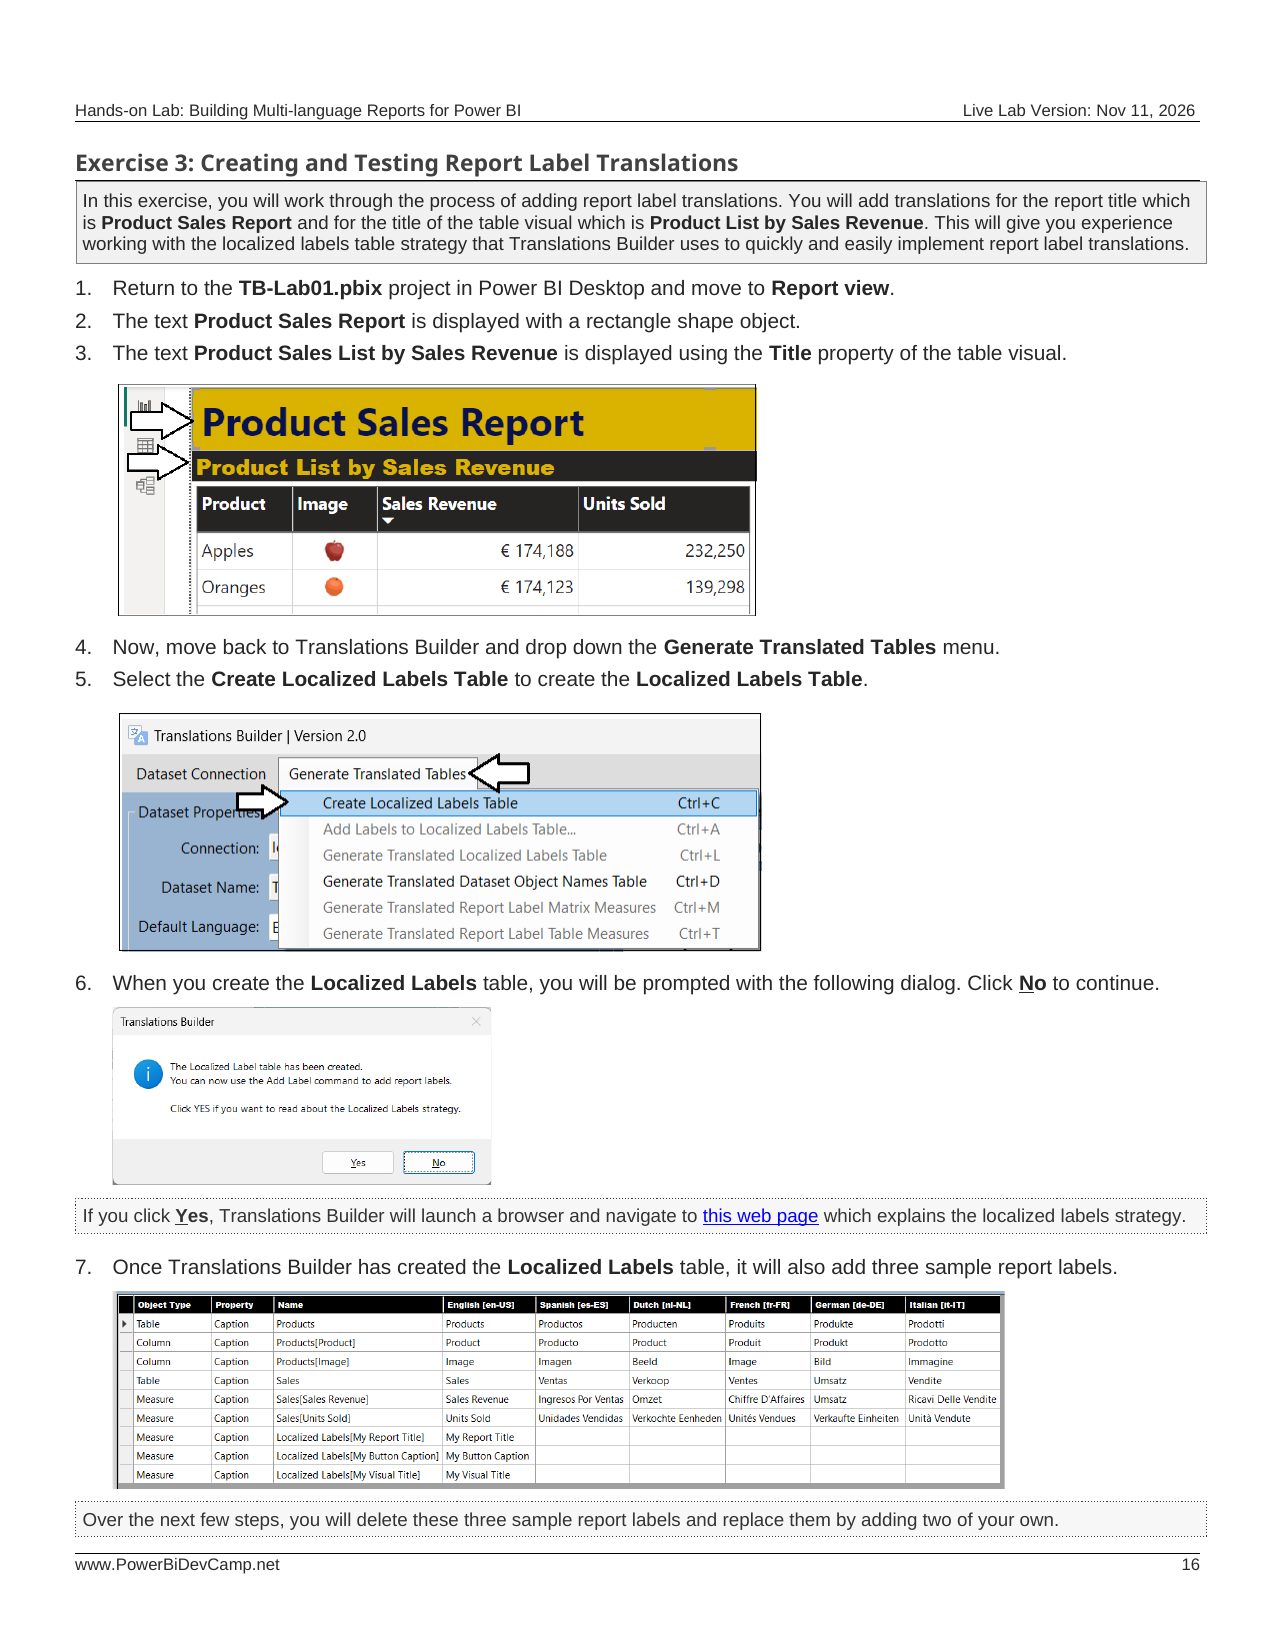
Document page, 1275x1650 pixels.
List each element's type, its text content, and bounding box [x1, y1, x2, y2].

text If you click Yes, Translations Builder will launch a browser and navigate to this web page which explains the localized labels strategy. [75, 1197, 1207, 1234]
text Once Translations Builder has created the Localized Labels table, it will also add three sample report labels. [75, 1254, 1200, 1278]
picture [112, 377, 762, 623]
picture [112, 703, 768, 959]
text The text Product Sales Report is displayed with a rectangle shape object. [75, 308, 1200, 332]
list Return to the TB-Lab01.pbix project in Power BI Desktop and move to Report view. [75, 276, 1200, 300]
text The text Product Sales List by Sales Revenue is displayed using the Title property of the table visual. [75, 341, 1200, 365]
text Now, move back to Translations Builder and drop down the Generate Translated Tables menu. [75, 635, 1200, 659]
subtitle Exercise 3: Creating and Testing Report Label Translations [75, 147, 1200, 180]
text When you create the Localized Labels table, you will be prompted with the following dialog. Click No to continue. [75, 971, 1200, 995]
text Select the Create Localized Labels Table to create the Localized Labels Table. [75, 667, 1200, 691]
text In this exercise, you will work through the process of adding report label translations. You will add translations for the report title which is Product Sales Report and for the title of the table visual which is Product List by Sales Revenue. This will give you experience working with the localized labels table strategy that Translations Builder uses to quickly and easily implement report label translations. [77, 182, 1206, 263]
text Over the next few steps, you will delete these three sample report labels and replace them by adding two of your own. [75, 1501, 1207, 1537]
picture [112, 1291, 1005, 1489]
picture [112, 1007, 492, 1185]
